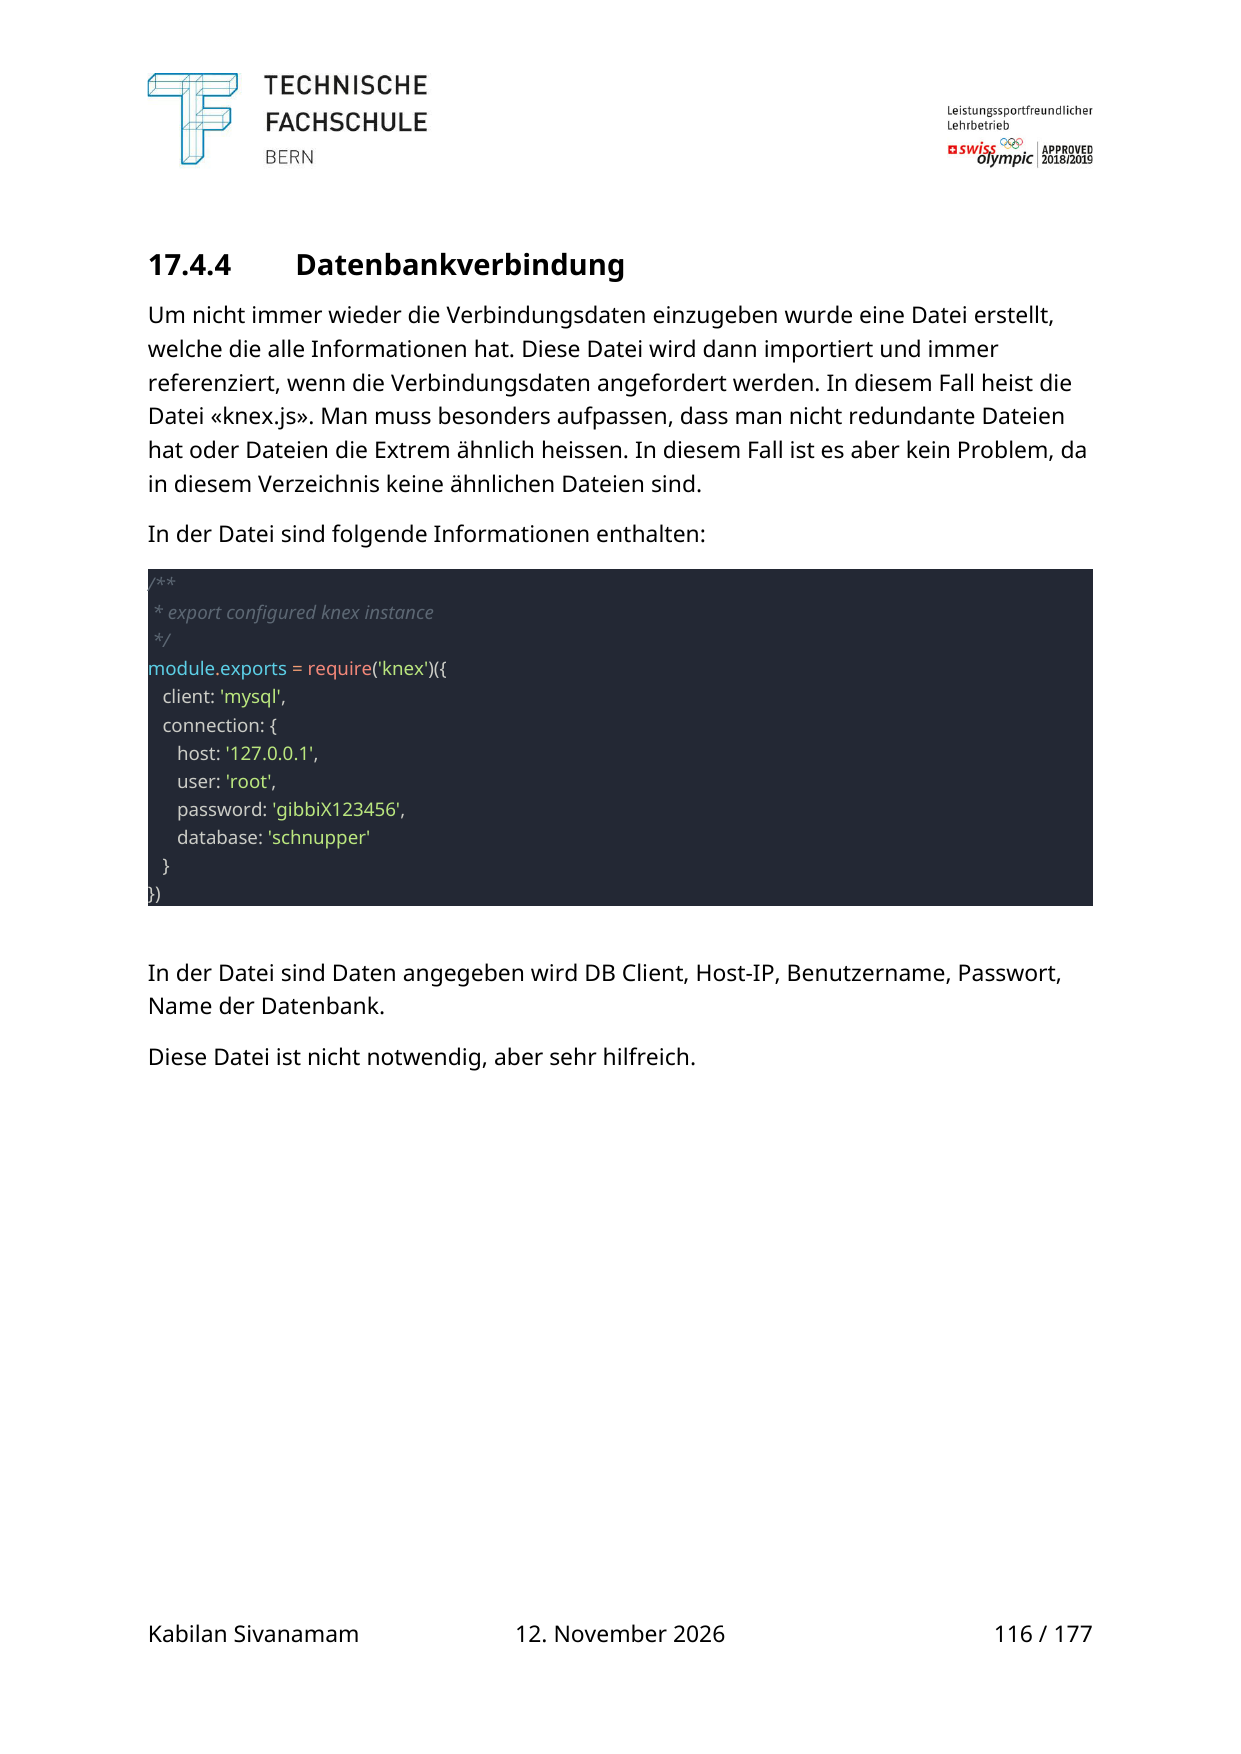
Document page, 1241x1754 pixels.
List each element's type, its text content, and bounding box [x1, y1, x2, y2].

text module.exports = require('knex')({ [148, 653, 1093, 681]
subtitle Datenbankverbindung [148, 244, 1093, 283]
text Diese Datei ist nicht notwendig, aber sehr hilfreich. [148, 1041, 1093, 1072]
text client: 'mysql', [148, 681, 1093, 709]
text password: 'gibbiX123456', [148, 794, 1093, 822]
text host: '127.0.0.1', [148, 737, 1093, 766]
picture [147, 73, 1093, 196]
text }) [148, 878, 1093, 906]
text Um nicht immer wieder die Verbindungsdaten einzugeben wurde eine Datei erstellt, welche die alle Informationen hat. Diese Datei wird dann importiert und immer referenziert, wenn die Verbindungsdaten angefordert werden. In diesem Fall heist die Datei «knex.js». Man muss besonders aufpassen, dass man nicht redundante Dateien hat oder Dateien die Extrem ähnlich heissen. In diesem Fall ist es aber kein Problem, da in diesem Verzeichnis keine ähnlichen Dateien sind. [148, 299, 1093, 499]
text } [148, 850, 1093, 878]
text /** [148, 569, 1093, 597]
text database: 'schnupper' [148, 822, 1093, 850]
text In der Datei sind folgende Informationen enthalten: [148, 518, 1093, 549]
text */ [148, 625, 1093, 653]
text In der Datei sind Daten angegeben wird DB Client, Host-IP, Benutzername, Passwort, Name der Datenbank. [148, 957, 1093, 1022]
text user: 'root', [148, 766, 1093, 794]
text * export configured knex instance [148, 597, 1093, 625]
text connection: { [148, 709, 1093, 737]
